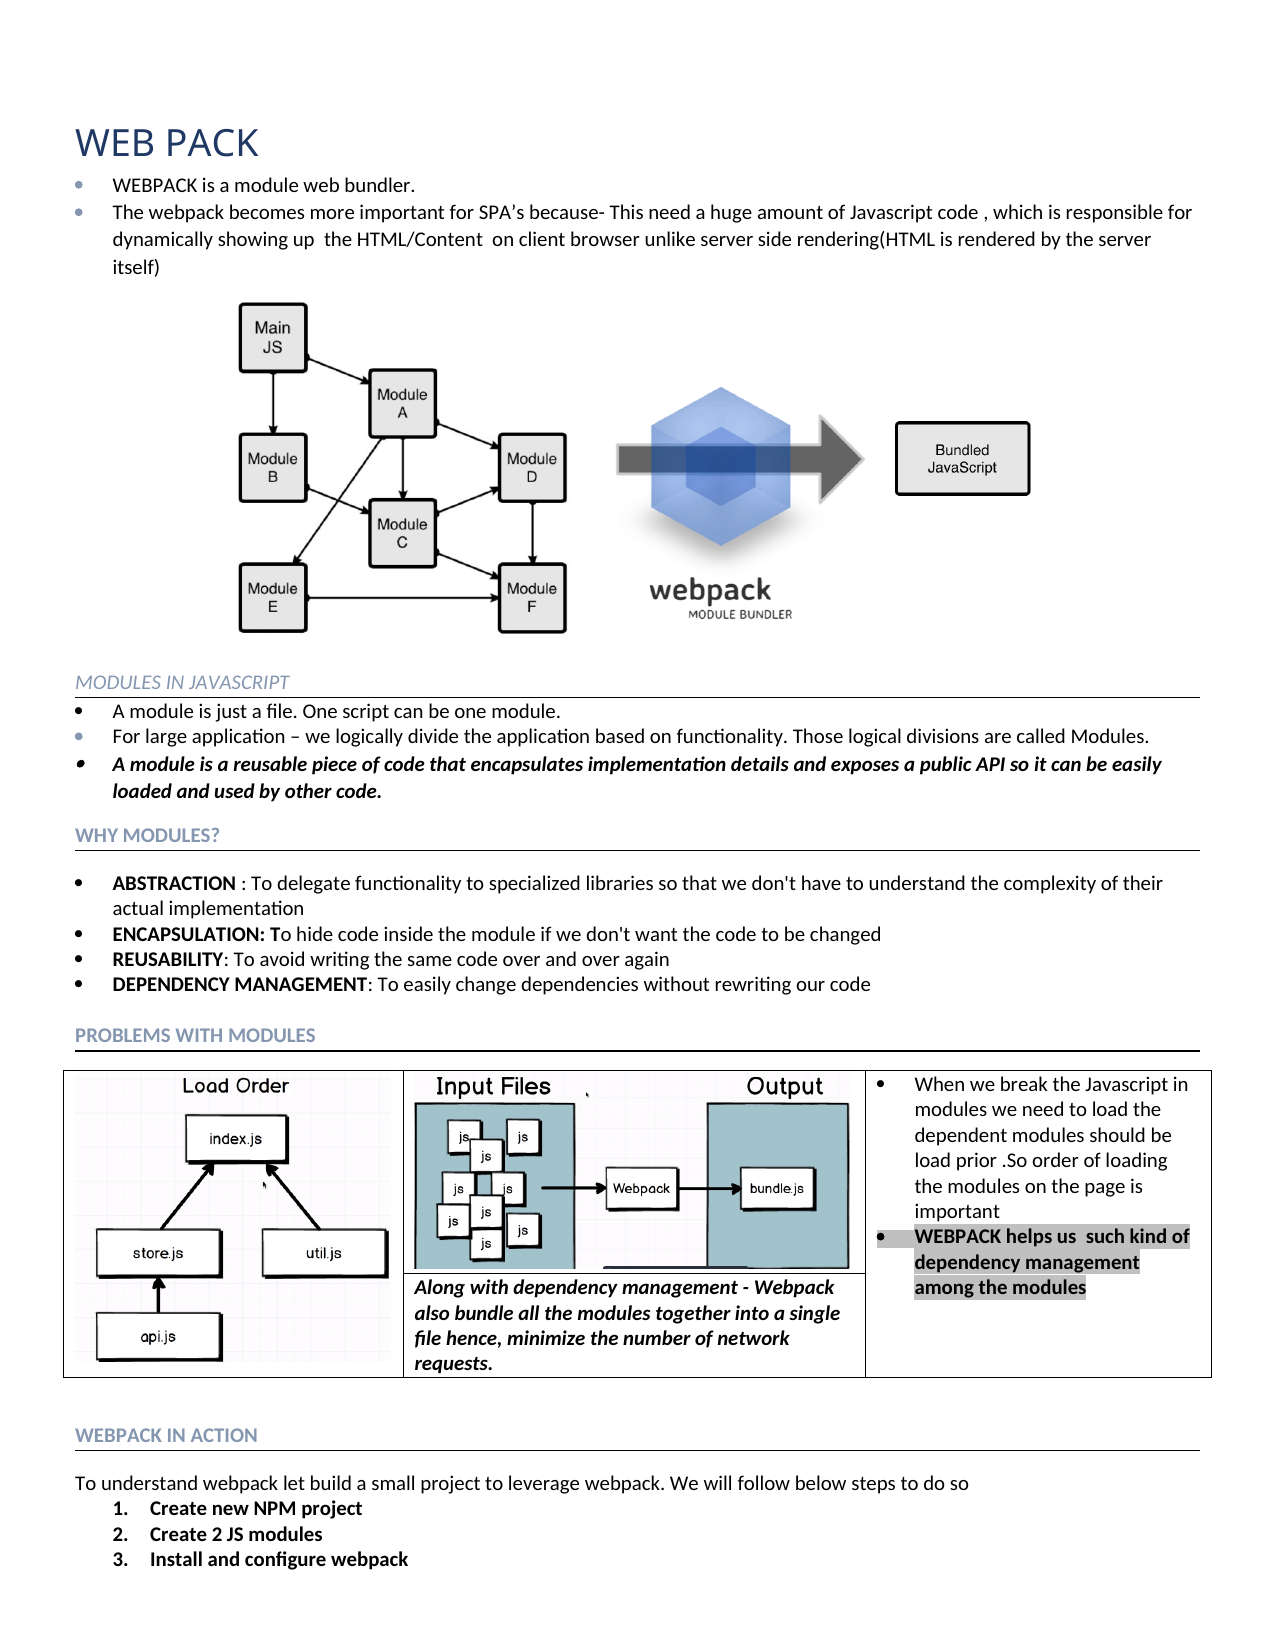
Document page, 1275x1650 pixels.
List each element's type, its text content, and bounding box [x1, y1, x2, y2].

picture [235, 298, 1040, 651]
table_header When we break the Javascript in modules we need to load the dependent modules should be load prior .So order of loading the modules on the page is important WEBPACK helps us such kind of dependency management among the modules [866, 1071, 1211, 1377]
text To understand webpack let build a small project to leverage webpack. We will follow below steps to do so [75, 1470, 1200, 1496]
text PROBLEMS WITH MODULES [75, 1022, 1200, 1050]
list Install and configure webpack [112, 1546, 1200, 1572]
list ABSTRACTION : To delegate functionality to specialized libraries so that we don't have to understand the complexity of their actual implementation [75, 870, 1200, 921]
list ENCAPSULATION: To hide code inside the module if we don't want the code to be changed [75, 921, 1200, 946]
text WHY MODULES? [75, 822, 1200, 850]
subtitle WEB PACK [75, 117, 1200, 168]
table_cell Along with dependency management - Webpack also bundle all the modules together into a single file hence, minimize the number of network requests. [404, 1274, 865, 1377]
list A module is just a file. One script can be one module. [75, 698, 1200, 723]
picture [75, 1071, 391, 1362]
table_header [404, 1071, 865, 1273]
list For large application – we logically divide the application based on functionality. Those logical divisions are called Modules. [75, 723, 1200, 749]
picture [414, 1071, 851, 1269]
subtitle MODULES IN JAVASCRIPT [75, 669, 1200, 697]
text WEBPACK IN ACTION [75, 1422, 1200, 1450]
list Create new NPM project [112, 1496, 1200, 1521]
table_header [64, 1071, 403, 1377]
list Create 2 JS modules [112, 1521, 1200, 1546]
list DEPENDENCY MANAGEMENT: To easily change dependencies without rewriting our code [75, 972, 1200, 997]
list REUSABILITY: To avoid writing the same code over and over again [75, 946, 1200, 972]
list The webpack becomes more important for SPA’s because- This need a huge amount of Javascript code , which is responsible for dynamically showing up the HTML/Content on client browser unlike server side rendering(HTML is rendered by the server itself) [75, 199, 1200, 279]
list A module is a reusable piece of code that encapsulates implementation details and exposes a public API so it can be easily loaded and used by other code. [75, 751, 1200, 804]
list WEBPACK is a module web bundler. [75, 172, 1200, 197]
